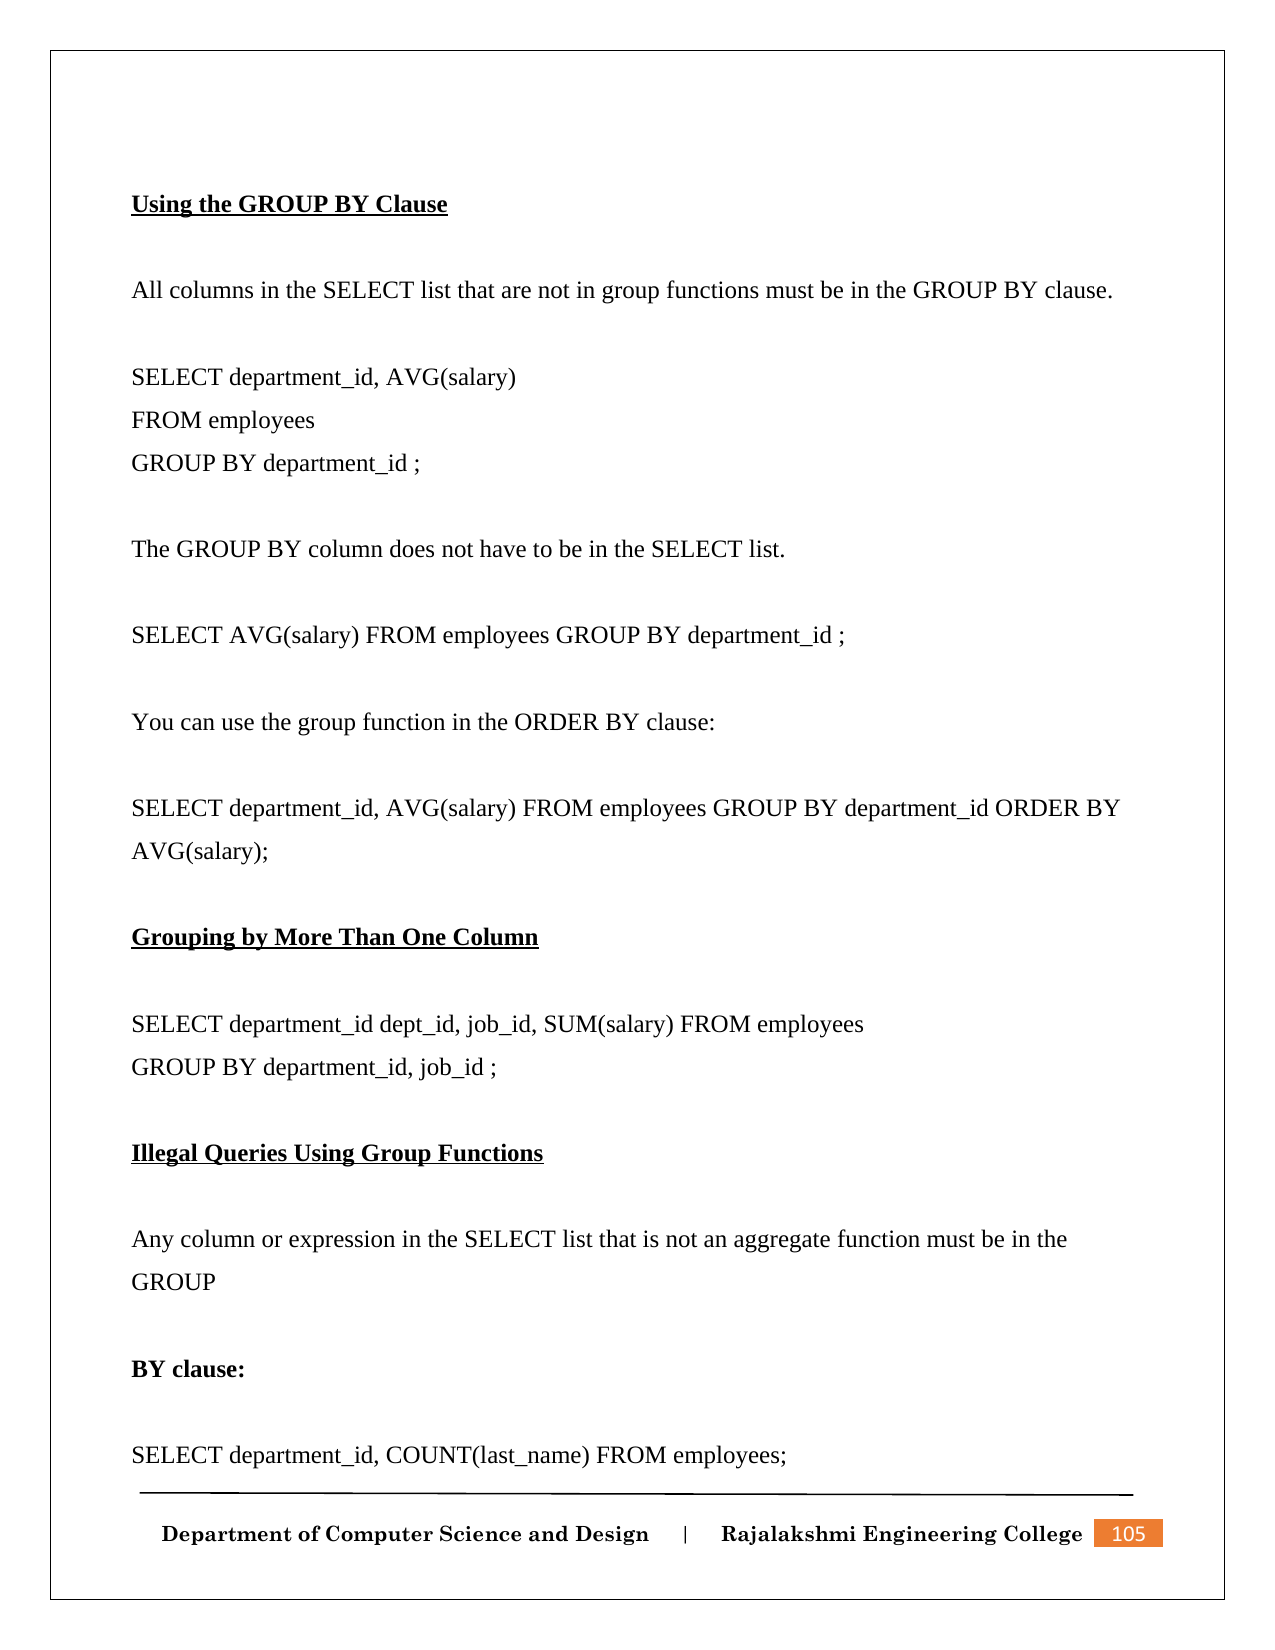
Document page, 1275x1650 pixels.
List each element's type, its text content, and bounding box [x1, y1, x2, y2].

text SELECT department_id dept_id, job_id, SUM(salary) FROM employees [131, 1009, 1144, 1037]
text All columns in the SELECT list that are not in group functions must be in the GROUP BY clause. [131, 276, 1144, 304]
text GROUP BY department_id, job_id ; [131, 1052, 1144, 1081]
text Any column or expression in the SELECT list that is not an aggregate function must be in the GROUP [131, 1224, 1144, 1296]
text SELECT AVG(salary) FROM employees GROUP BY department_id ; [131, 621, 1144, 649]
text Grouping by More Than One Column [131, 922, 1144, 951]
text Illegal Queries Using Group Functions [131, 1138, 1144, 1167]
text SELECT department_id, AVG(salary) [131, 362, 1144, 391]
text SELECT department_id, COUNT(last_name) FROM employees; [131, 1440, 1144, 1469]
text You can use the group function in the ORDER BY clause: [131, 707, 1144, 736]
text GROUP BY department_id ; [131, 448, 1144, 477]
text Using the GROUP BY Clause [131, 189, 1144, 218]
text The GROUP BY column does not have to be in the SELECT list. [131, 534, 1144, 563]
text FROM employees [131, 405, 1144, 434]
text SELECT department_id, AVG(salary) FROM employees GROUP BY department_id ORDER BY AVG(salary); [131, 793, 1144, 865]
text BY clause: [131, 1354, 1144, 1382]
